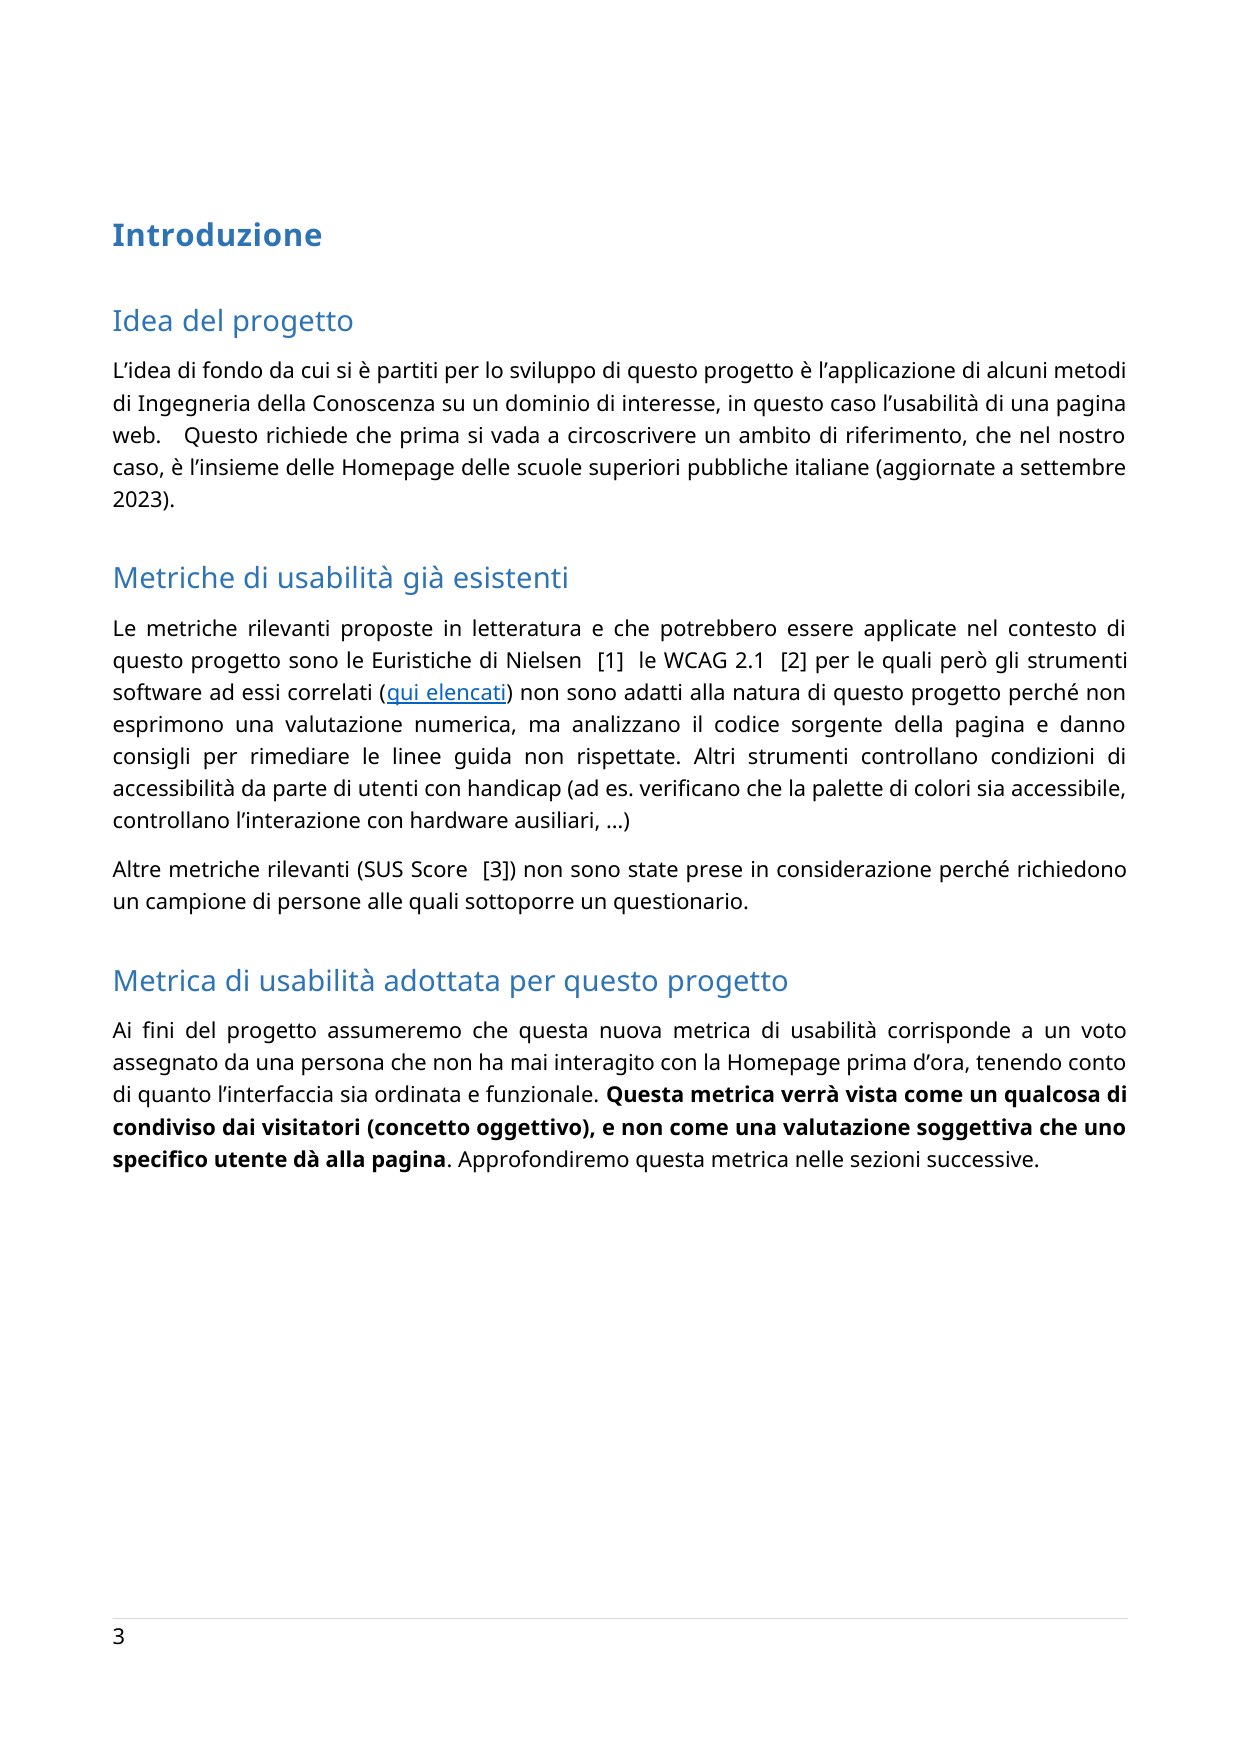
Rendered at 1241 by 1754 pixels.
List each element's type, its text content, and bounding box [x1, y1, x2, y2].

text L’idea di fondo da cui si è partiti per lo sviluppo di questo progetto è l’applicazione di alcuni metodi di Ingegneria della Conoscenza su un dominio di interesse, in questo caso l’usabilità di una pagina web. Questo richiede che prima si vada a circoscrivere un ambito di riferimento, che nel nostro caso, è l’insieme delle Homepage delle scuole superiori pubbliche italiane (aggiornate a settembre 2023). [112, 355, 1128, 513]
subtitle Metriche di usabilità già esistenti [112, 557, 1128, 597]
text Altre metriche rilevanti (SUS Score ) non sono state prese in considerazione perché richiedono un campione di persone alle quali sottoporre un questionario. [112, 854, 1128, 916]
subtitle Introduzione [112, 212, 1128, 255]
subtitle Metrica di usabilità adottata per questo progetto [112, 960, 1128, 999]
text Ai fini del progetto assumeremo che questa nuova metrica di usabilità corrisponde a un voto assegnato da una persona che non ha mai interagito con la Homepage prima d’ora, tenendo conto di quanto l’interfaccia sia ordinata e funzionale. Questa metrica verrà vista come un qualcosa di condiviso dai visitatori (concetto oggettivo), e non come una valutazione soggettiva che uno specifico utente dà alla pagina. Approfondiremo questa metrica nelle sezioni successive. [112, 1015, 1128, 1173]
subtitle Idea del progetto [112, 300, 1128, 340]
text Le metriche rilevanti proposte in letteratura e che potrebbero essere applicate nel contesto di questo progetto sono le Euristiche di Nielsen le WCAG 2.1 per le quali però gli strumenti software ad essi correlati (qui elencati) non sono adatti alla natura di questo progetto perché non esprimono una valutazione numerica, ma analizzano il codice sorgente della pagina e danno consigli per rimediare le linee guida non rispettate. Altri strumenti controllano condizioni di accessibilità da parte di utenti con handicap (ad es. verificano che la palette di colori sia accessibile, controllano l’interazione con hardware ausiliari, …) [112, 613, 1128, 835]
